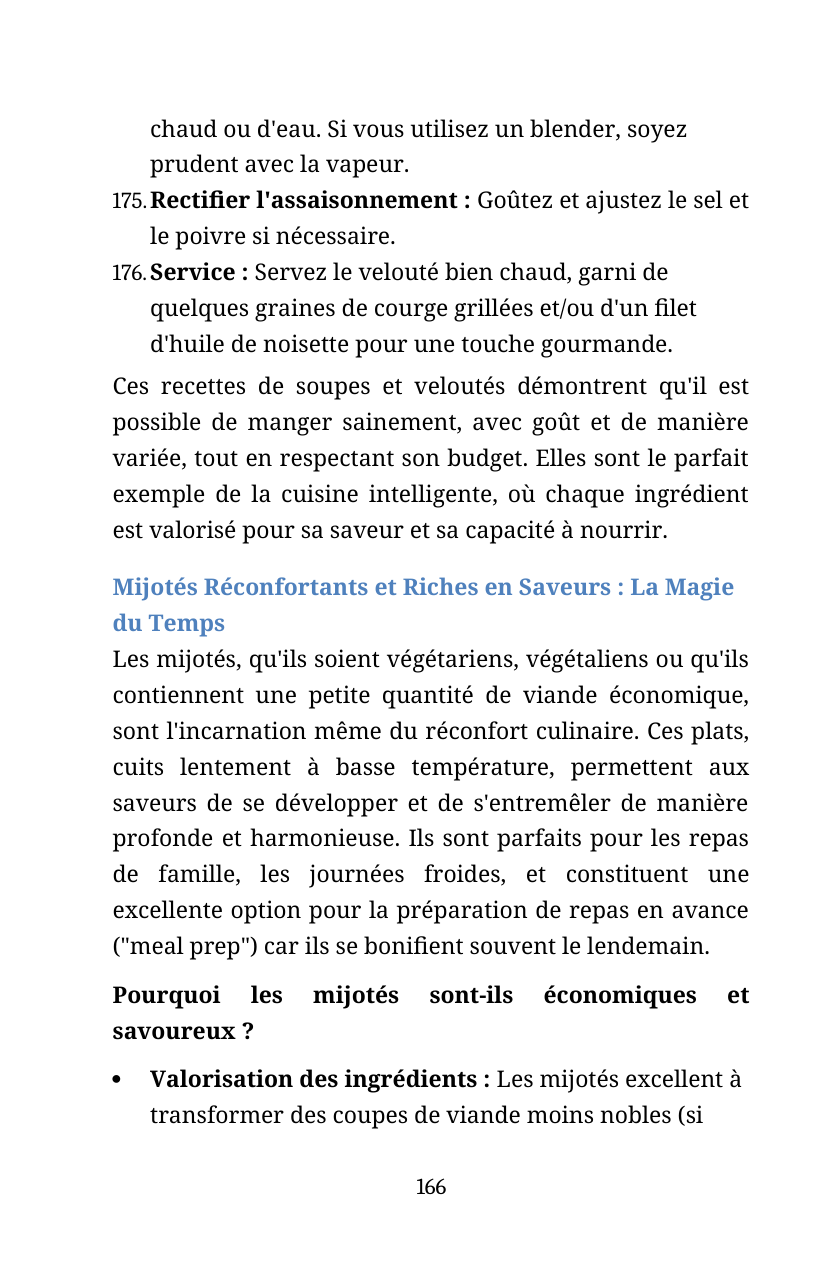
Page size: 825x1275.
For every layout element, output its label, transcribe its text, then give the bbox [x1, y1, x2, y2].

text Pourquoi les mijotés sont-ils économiques et savoureux ? [112, 979, 750, 1046]
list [112, 112, 750, 180]
list Rectifier l'assaisonnement : Goûtez et ajustez le sel et le poivre si nécessaire. [112, 184, 750, 252]
text Ces recettes de soupes et veloutés démontrent qu'il est possible de manger sainement, avec goût et de manière variée, tout en respectant son budget. Elles sont le parfait exemple de la cuisine intelligente, où chaque ingrédient est valorisé pour sa saveur et sa capacité à nourrir. [112, 370, 750, 545]
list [112, 1063, 750, 1130]
text Les mijotés, qu'ils soient végétariens, végétaliens ou qu'ils contiennent une petite quantité de viande économique, sont l'incarnation même du réconfort culinaire. Ces plats, cuits lentement à basse température, permettent aux saveurs de se développer et de s'entremêler de manière profonde et harmonieuse. Ils sont parfaits pour les repas de famille, les journées froides, et constituent une excellente option pour la préparation de repas en avance ("meal prep") car ils se bonifient souvent le lendemain. [112, 643, 750, 961]
list Service : Servez le velouté bien chaud, garni de quelques graines de courge grillées et/ou d'un filet d'huile de noisette pour une touche gourmande. [112, 256, 750, 359]
subtitle Mijotés Réconfortants et Riches en Saveurs : La Magie du Temps [112, 571, 750, 638]
